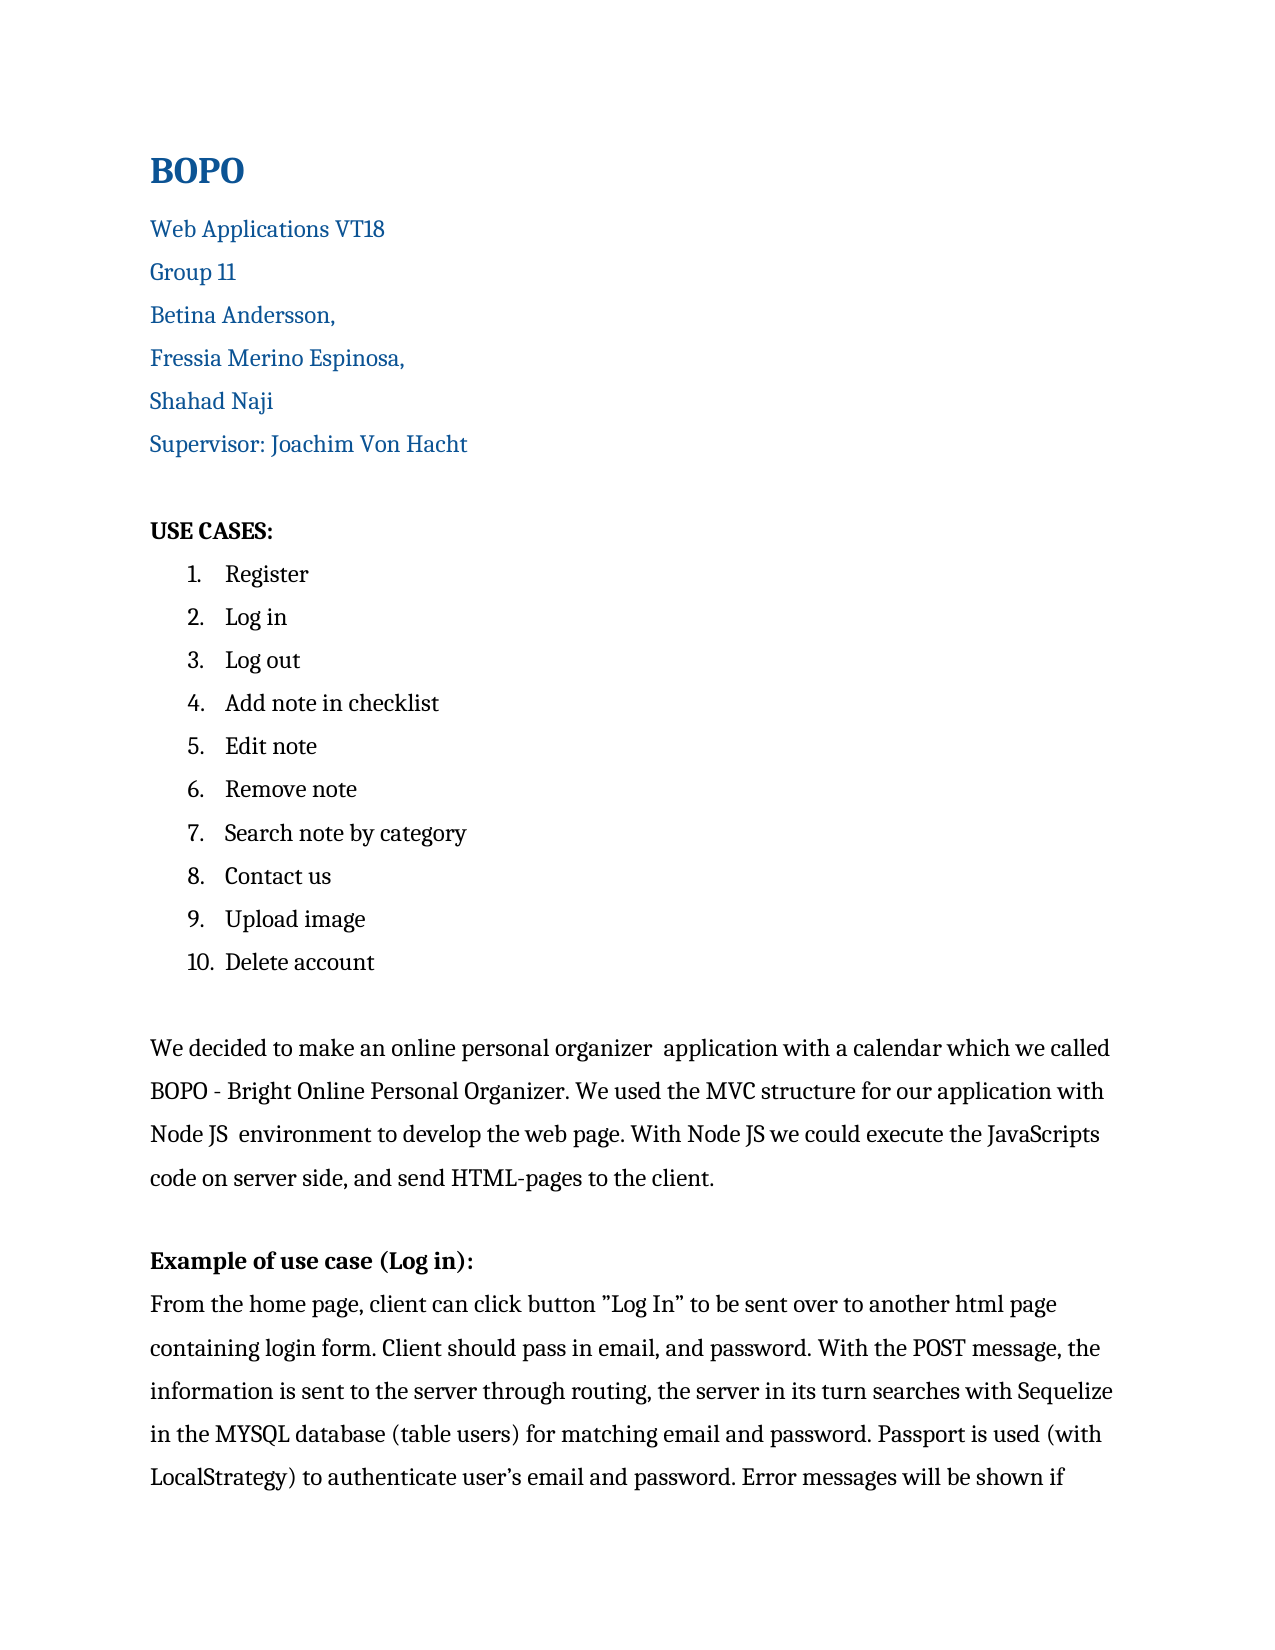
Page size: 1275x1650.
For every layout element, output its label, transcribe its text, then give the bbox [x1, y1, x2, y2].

list Remove note [187, 775, 1125, 804]
list Upload image [187, 905, 1125, 933]
list Search note by category [187, 818, 1125, 847]
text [150, 1290, 1125, 1492]
text Example of use case (Log in): [150, 1247, 1125, 1276]
text Group 11 [150, 258, 1125, 287]
text Shahad Naji [150, 387, 1125, 416]
list Log out [187, 646, 1125, 675]
text BOPO [150, 150, 1125, 193]
text Betina Andersson, [150, 301, 1125, 330]
list Contact us [187, 862, 1125, 890]
text We decided to make an online personal organizer application with a calendar which we called BOPO - Bright Online Personal Organizer. We used the MVC structure for our application with Node JS environment to develop the web page. With Node JS we could execute the JavaScripts code on server side, and send HTML-pages to the client. [150, 1034, 1125, 1192]
list Add note in checklist [187, 689, 1125, 718]
list Edit note [187, 732, 1125, 761]
list Log in [187, 603, 1125, 632]
text Fressia Merino Espinosa, [150, 344, 1125, 373]
list Delete account [187, 948, 1125, 977]
text USE CASES: [150, 517, 1125, 545]
list Register [187, 560, 1125, 588]
text Web Applications VT18 [150, 215, 1125, 243]
text Supervisor: Joachim Von Hacht [150, 430, 1125, 459]
